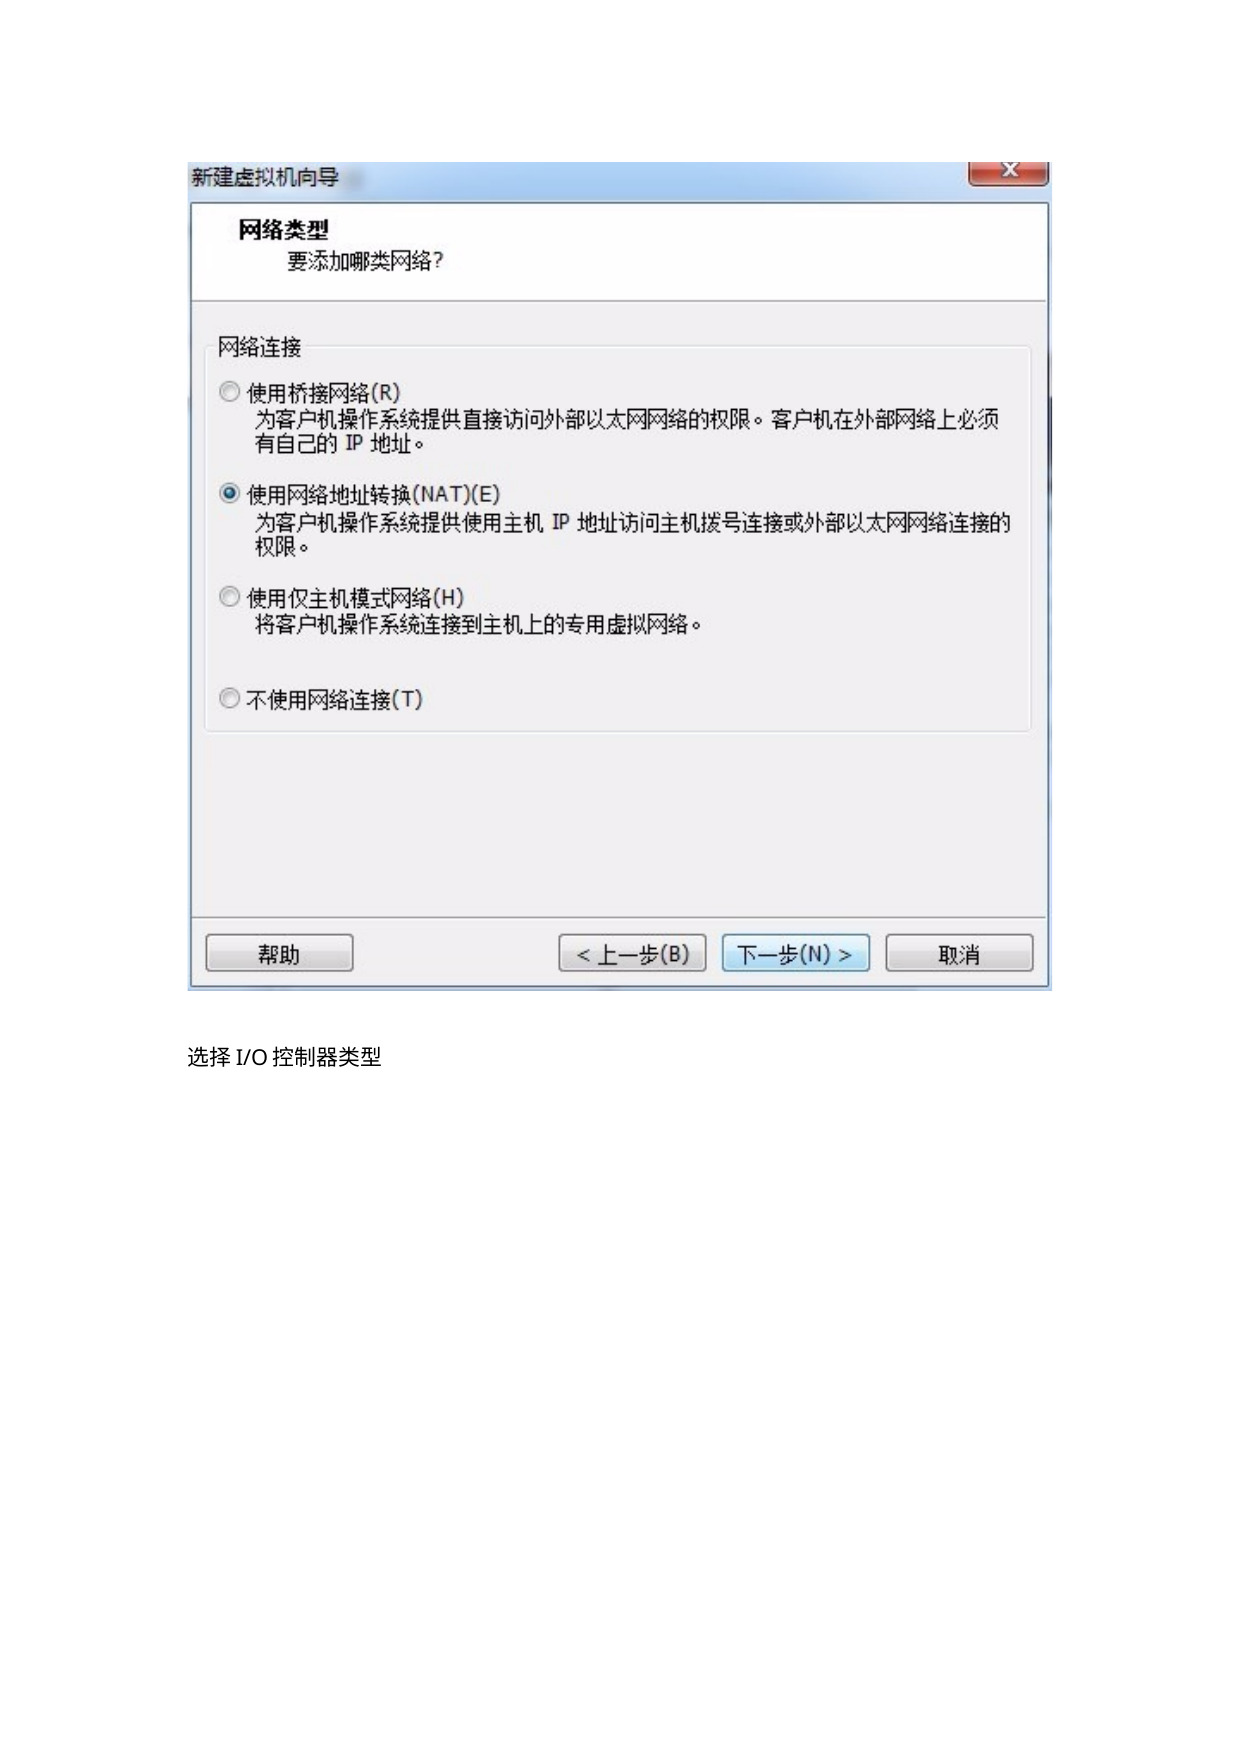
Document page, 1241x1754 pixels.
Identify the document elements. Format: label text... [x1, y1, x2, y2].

picture [187, 162, 1053, 991]
text 选择I/O控制器类型 [187, 1039, 1053, 1072]
